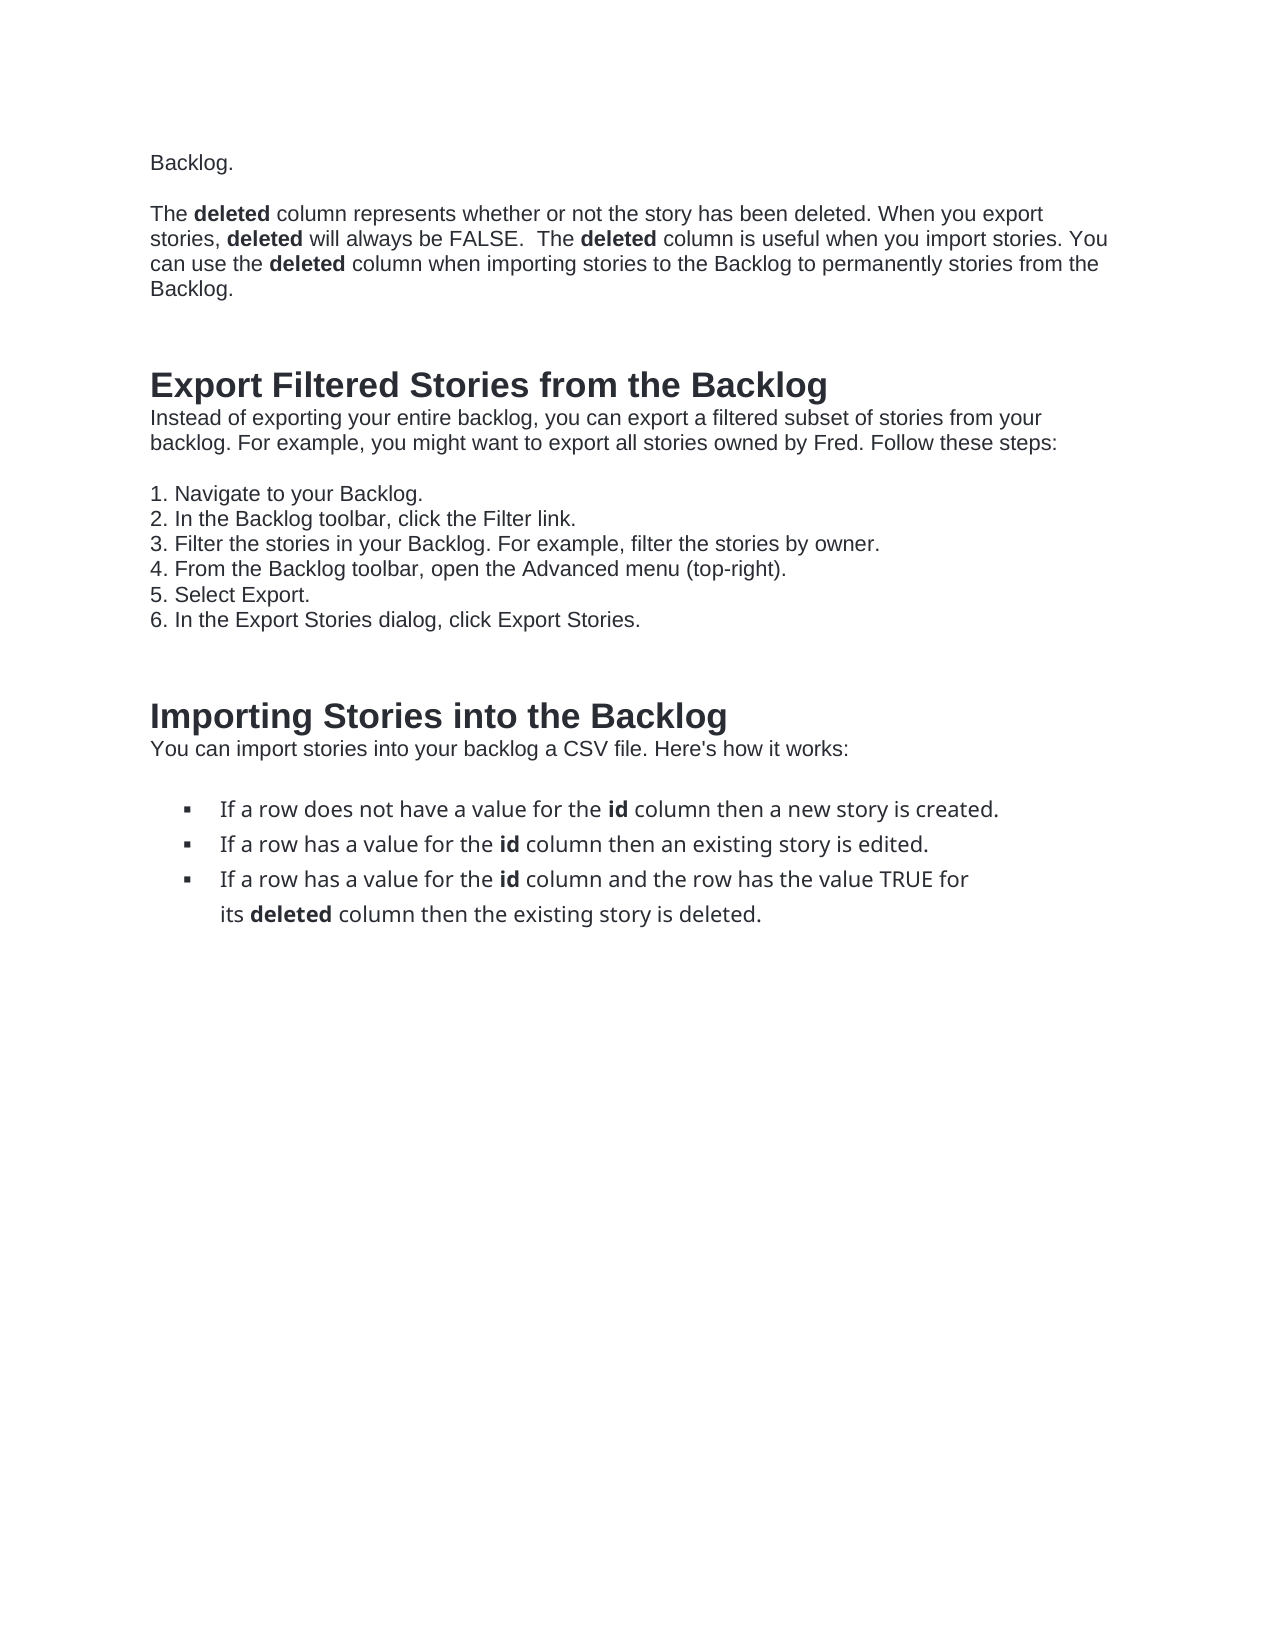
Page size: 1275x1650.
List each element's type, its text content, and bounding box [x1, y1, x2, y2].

text Instead of exporting your entire backlog, you can export a filtered subset of stories from your backlog. For example, you might want to export all stories owned by Fred. Follow these steps: 1. Navigate to your Backlog. 2. In the Backlog toolbar, click the Filter link. 3. Filter the stories in your Backlog. For example, filter the stories by owner. ﻿4. From the Backlog toolbar, open the Advanced menu (top-right). 5. Select Export. 6. In the Export Stories dialog, click Export Stories. [150, 405, 1125, 660]
list If a row has a value for the id column and the row has the value TRUE for its deleted column then the existing story is deleted. [182, 859, 1125, 929]
list If a row does not have a value for the id column then a new story is created. [182, 789, 1125, 824]
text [150, 150, 1125, 329]
text Export Filtered Stories from the Backlog [150, 364, 1125, 405]
text Importing Stories into the Backlog [150, 695, 1125, 736]
text You can import stories into your backlog a CSV file. Here's how it works: [150, 736, 1125, 789]
list If a row has a value for the id column then an existing story is edited. [182, 824, 1125, 859]
